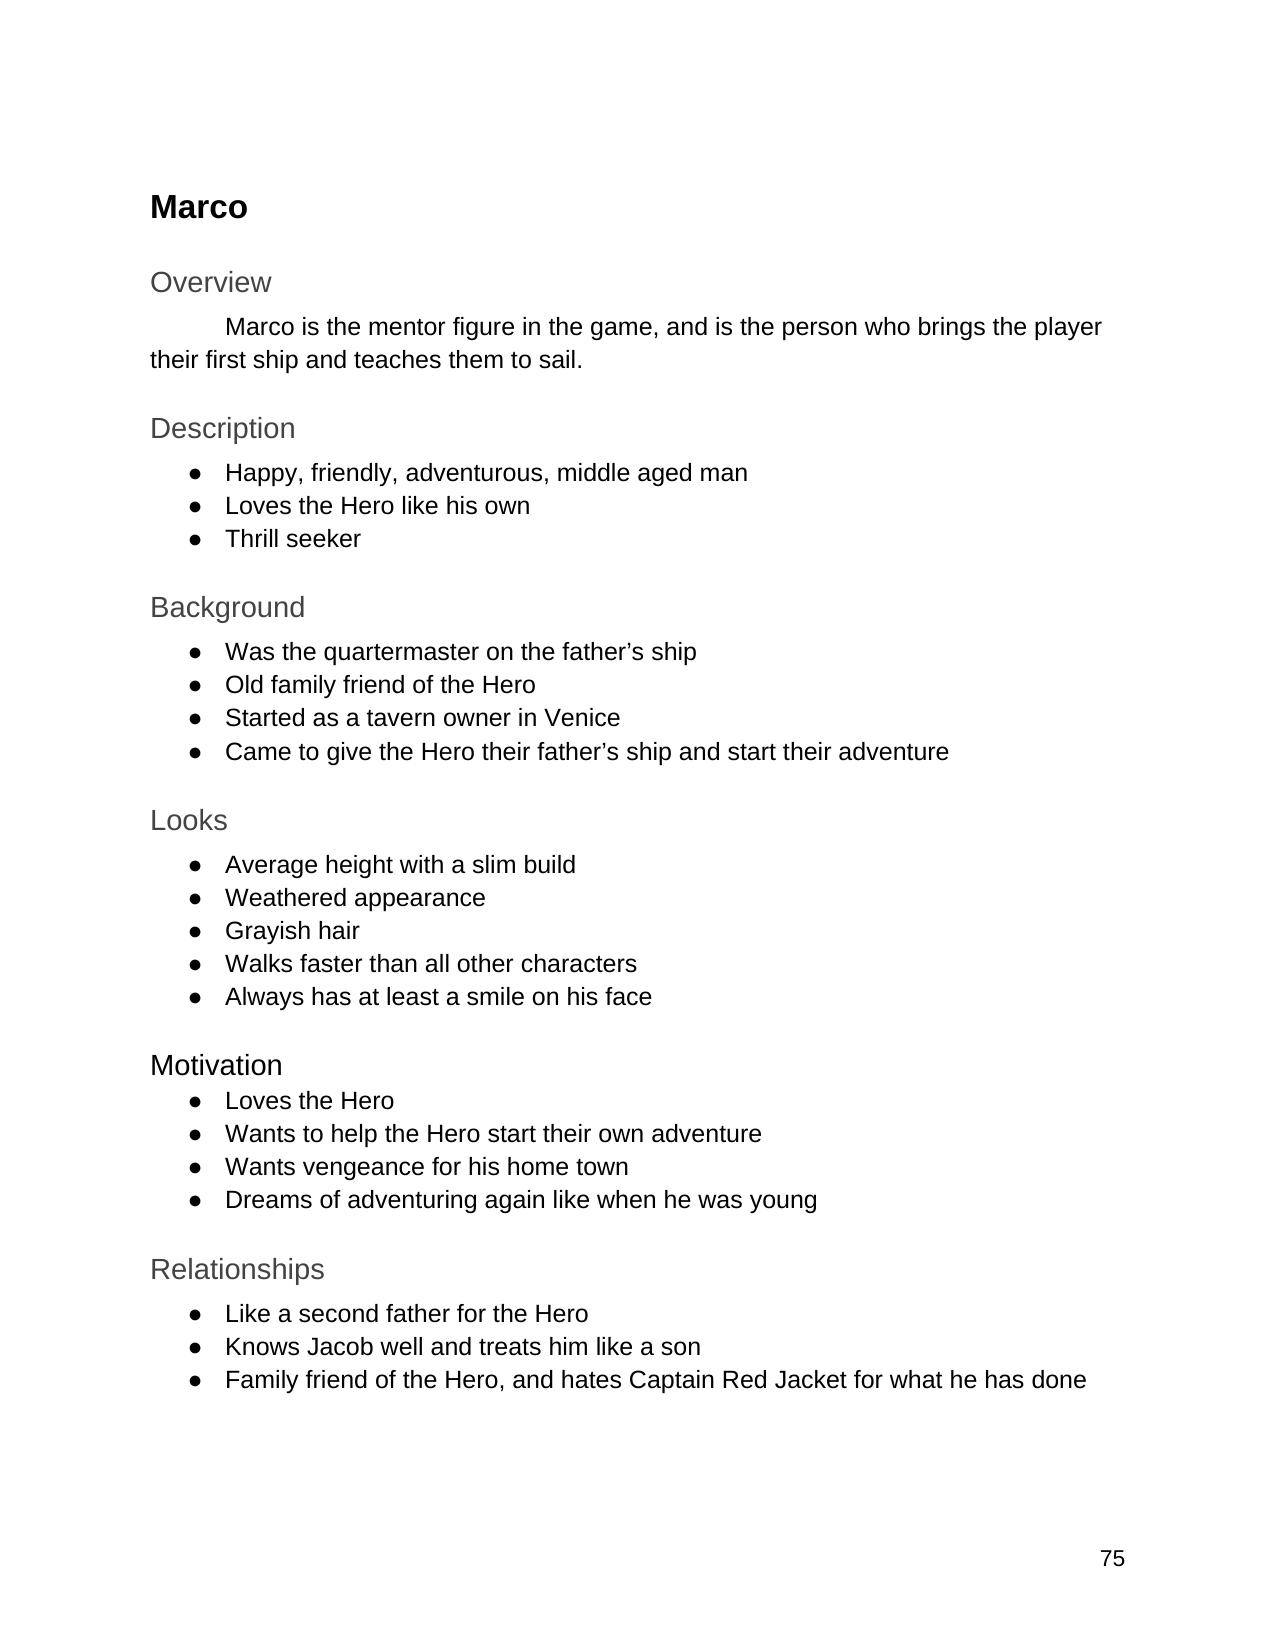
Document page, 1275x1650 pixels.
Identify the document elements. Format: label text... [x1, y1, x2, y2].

subtitle Overview [150, 265, 1125, 298]
subtitle Relationships [150, 1252, 1125, 1285]
list Family friend of the Hero, and hates Captain Red Jacket for what he has done [187, 1365, 1125, 1393]
subtitle Description [150, 411, 1125, 445]
list Knows Jacob well and treats him like a son [187, 1332, 1125, 1360]
list Dreams of adventuring again like when he was young [187, 1185, 1125, 1214]
list Average height with a slim build [187, 850, 1125, 878]
list Was the quartermaster on the father’s ship [187, 637, 1125, 666]
list Started as a tavern owner in Venice [187, 703, 1125, 732]
list Thrill seeker [187, 524, 1125, 553]
list Loves the Hero like his own [187, 491, 1125, 520]
list Old family friend of the Hero [187, 670, 1125, 699]
subtitle Marco [150, 187, 1125, 226]
list Grayish hair [187, 916, 1125, 944]
list Always has at least a smile on his face [187, 982, 1125, 1011]
list Loves the Hero [187, 1086, 1125, 1115]
list Weathered appearance [187, 883, 1125, 911]
text Motivation [150, 1048, 1125, 1081]
text Marco is the mentor figure in the game, and is the person who brings the player their first ship and teaches them to sail. [150, 312, 1125, 374]
subtitle Looks [150, 803, 1125, 836]
list Wants to help the Hero start their own adventure [187, 1119, 1125, 1148]
subtitle Background [150, 591, 1125, 624]
list Walks faster than all other characters [187, 949, 1125, 977]
list Happy, friendly, adventurous, middle aged man [187, 458, 1125, 487]
list Like a second father for the Hero [187, 1299, 1125, 1327]
list Came to give the Hero their father’s ship and start their adventure [187, 736, 1125, 765]
list Wants vengeance for his home town [187, 1152, 1125, 1181]
